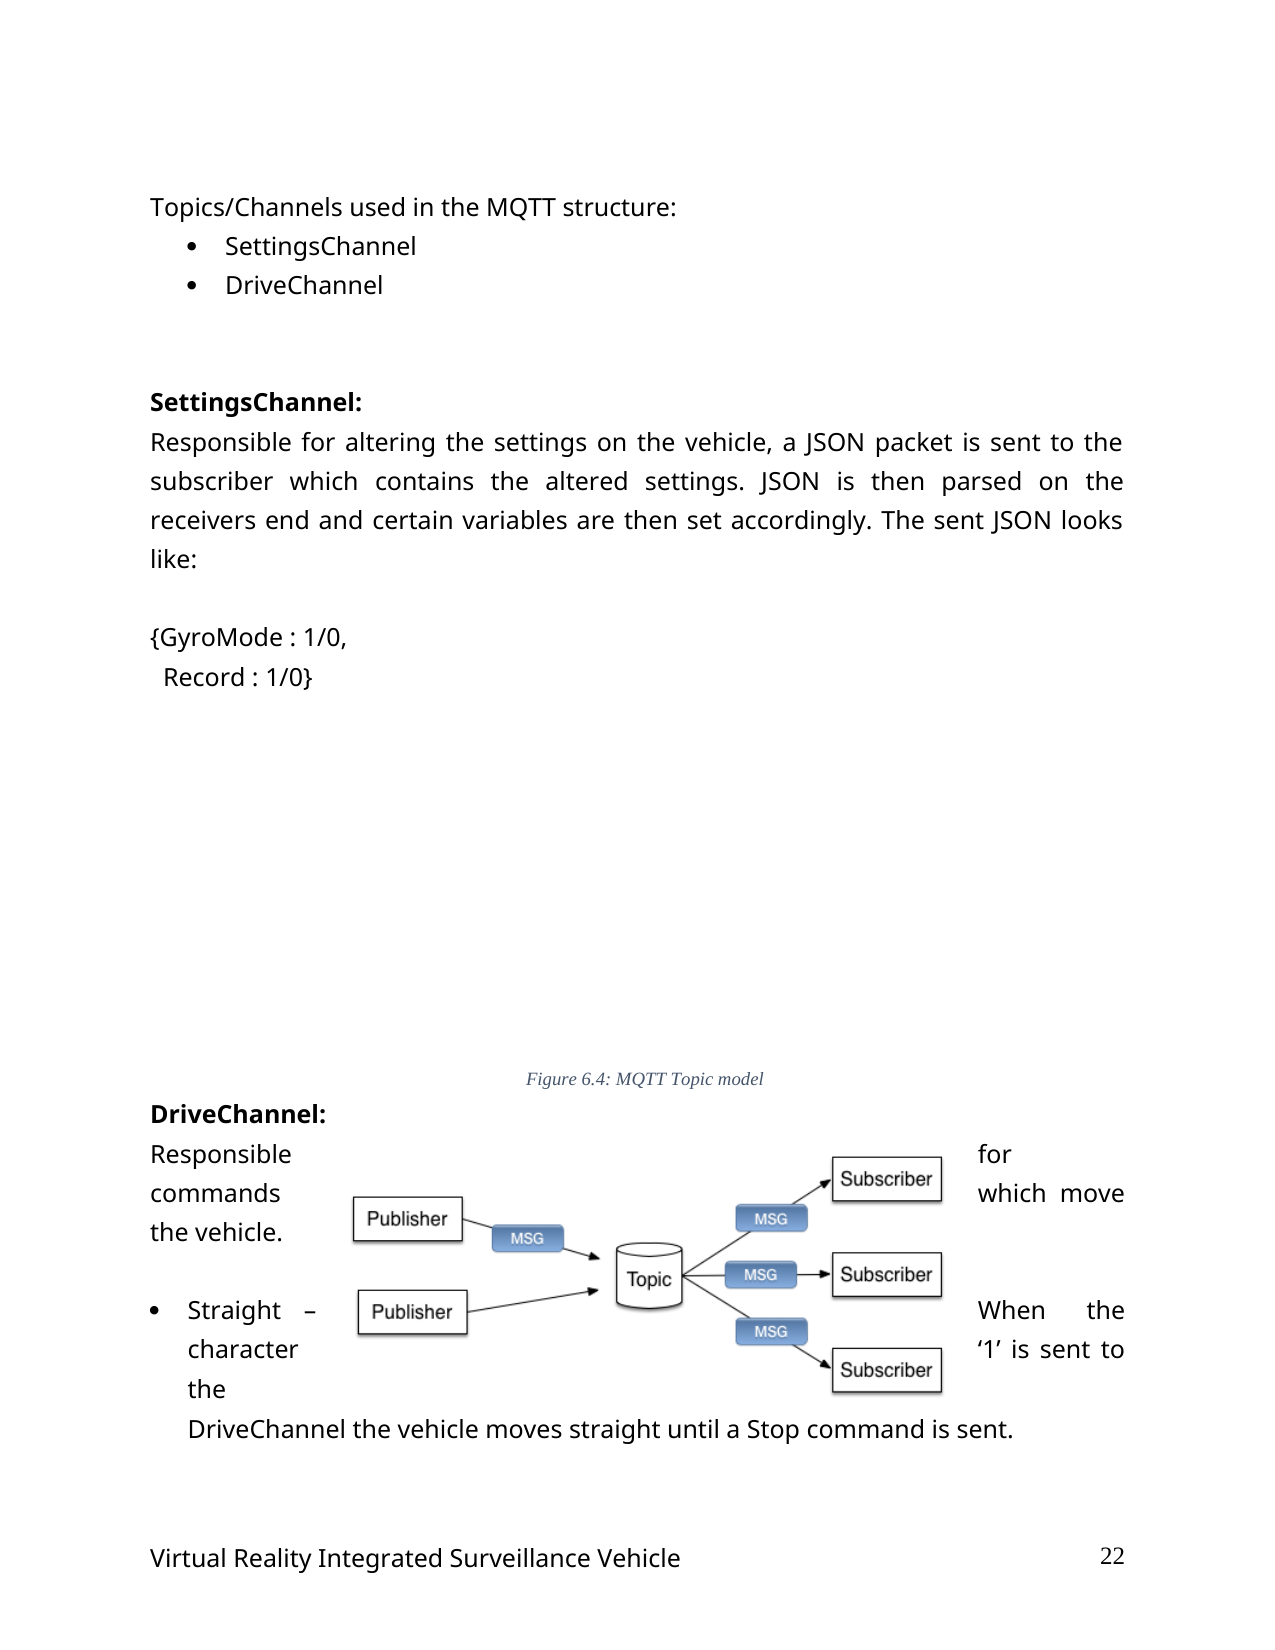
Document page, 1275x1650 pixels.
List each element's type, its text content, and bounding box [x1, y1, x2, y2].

list DriveChannel [187, 267, 1125, 302]
list SettingsChannel [187, 228, 1125, 262]
text {GyroMode : 1/0, [150, 620, 1125, 654]
text Topics/Channels used in the MQTT structure: [150, 189, 1125, 223]
picture [335, 1141, 959, 1412]
text Responsible for commands which move the vehicle. [150, 1136, 1125, 1249]
list Straight – When the character ‘1’ is sent to the DriveChannel the vehicle moves straight until a Stop command is sent. [150, 1293, 1125, 1445]
text SettingsChannel: [150, 385, 1125, 419]
text Responsible for altering the settings on the vehicle, a JSON packet is sent to the subscriber which contains the altered settings. JSON is then parsed on the receivers end and certain variables are then set accordingly. The sent JSON looks like: [150, 424, 1125, 576]
text DriveChannel: [150, 1097, 1125, 1131]
text Record : 1/0} [150, 660, 1125, 694]
